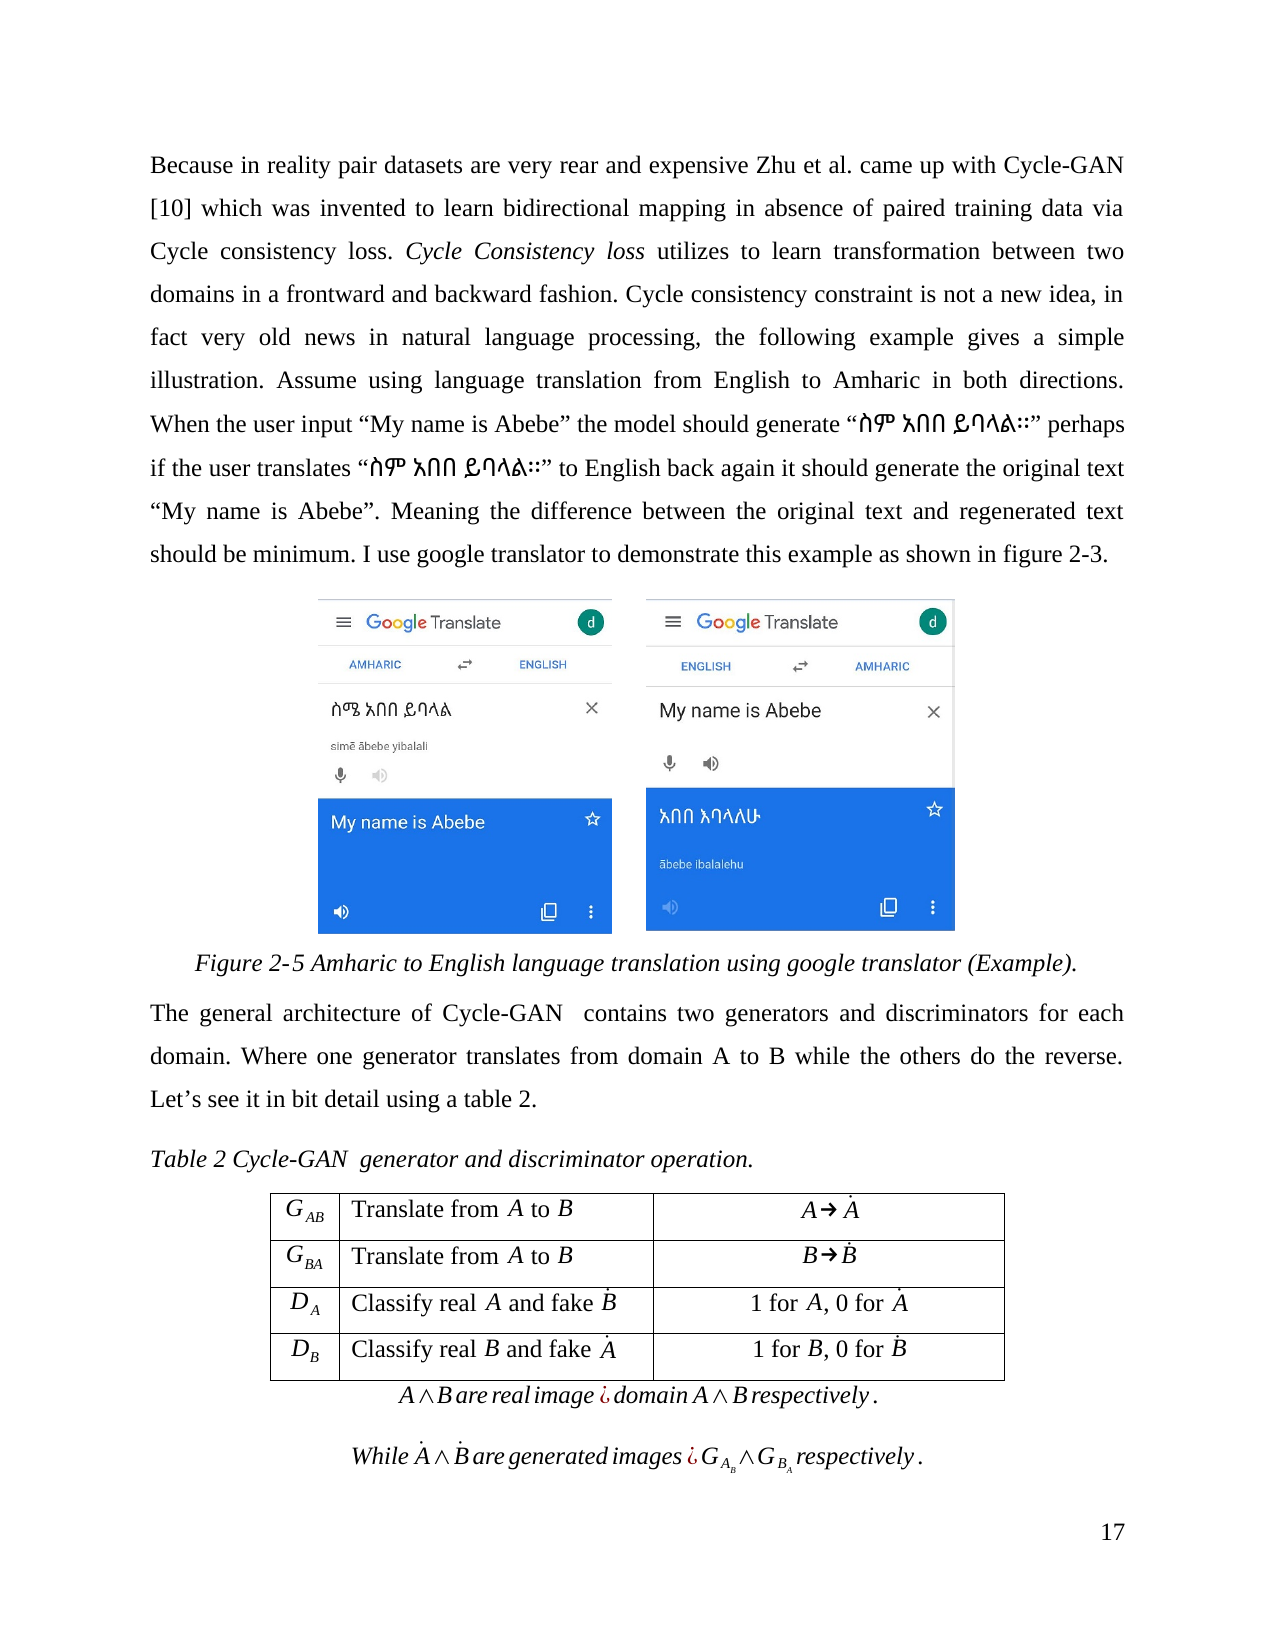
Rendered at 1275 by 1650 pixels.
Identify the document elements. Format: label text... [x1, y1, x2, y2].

table_header [635, 599, 966, 948]
table_header Translate from to [340, 1194, 653, 1240]
table_header [654, 1194, 1004, 1240]
table_cell Translate from to [340, 1241, 653, 1287]
table_cell 1 for , 0 for [654, 1334, 1004, 1380]
table_header [308, 599, 635, 948]
table_cell [271, 1241, 339, 1287]
table_cell [271, 1334, 339, 1380]
table_cell 1 for , 0 for [654, 1288, 1004, 1333]
text The general architecture of Cycle-GAN contains two generators and discriminators for each domain. Where one generator translates from domain A to B while the others do the reverse. Let’s see it in bit detail using a table 2. [150, 998, 1125, 1113]
table_cell Classify real and fake [340, 1288, 653, 1333]
picture [318, 599, 612, 934]
text Table 2 Cycle-GAN generator and discriminator operation. [150, 1144, 1125, 1172]
text Because in reality pair datasets are very rear and expensive Zhu et al. came up with Cycle-GAN [10] which was invented to learn bidirectional mapping in absence of paired training data via Cycle consistency loss. Cycle Consistency loss utilizes to learn transformation between two domains in a frontward and backward fashion. Cycle consistency constraint is not a new idea, in fact very old news in natural language processing, the following example gives a simple illustration. Assume using language translation from English to Amharic in both directions. When the user input “My name is Abebe” the model should generate “ስም አበበ ይባላል፡፡” perhaps if the user translates “ስም አበበ ይባላል፡፡” to English back again it should generate the original text “My name is Abebe”. Meaning the difference between the original text and regenerated text should be minimum. I use google translator to demonstrate this example as shown in figure 2-3. [150, 150, 1125, 568]
table_cell Classify real and fake [340, 1334, 653, 1380]
picture [646, 599, 955, 931]
table_cell [271, 1288, 339, 1333]
table_header [271, 1194, 339, 1240]
table_cell [654, 1241, 1004, 1287]
